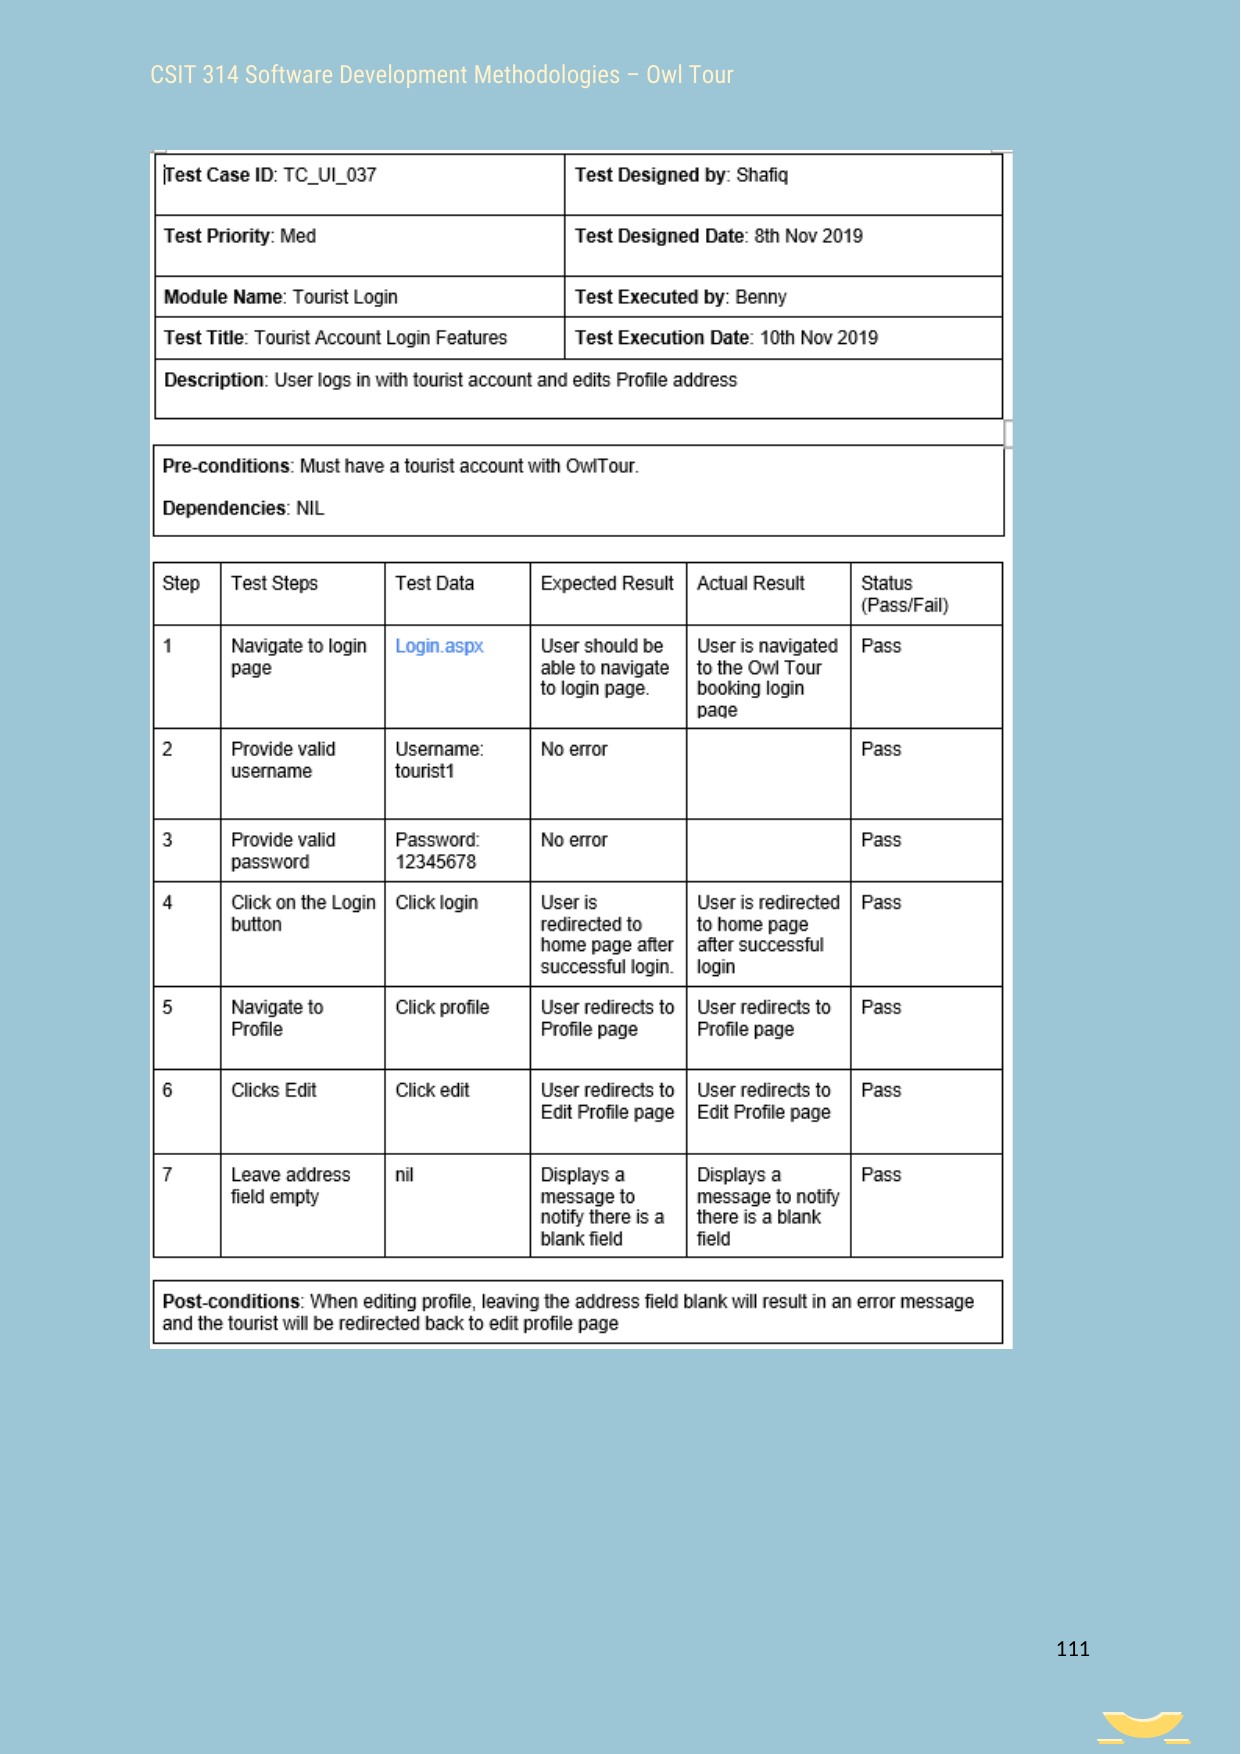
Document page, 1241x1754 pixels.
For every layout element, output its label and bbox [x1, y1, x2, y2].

picture [150, 150, 1013, 1349]
